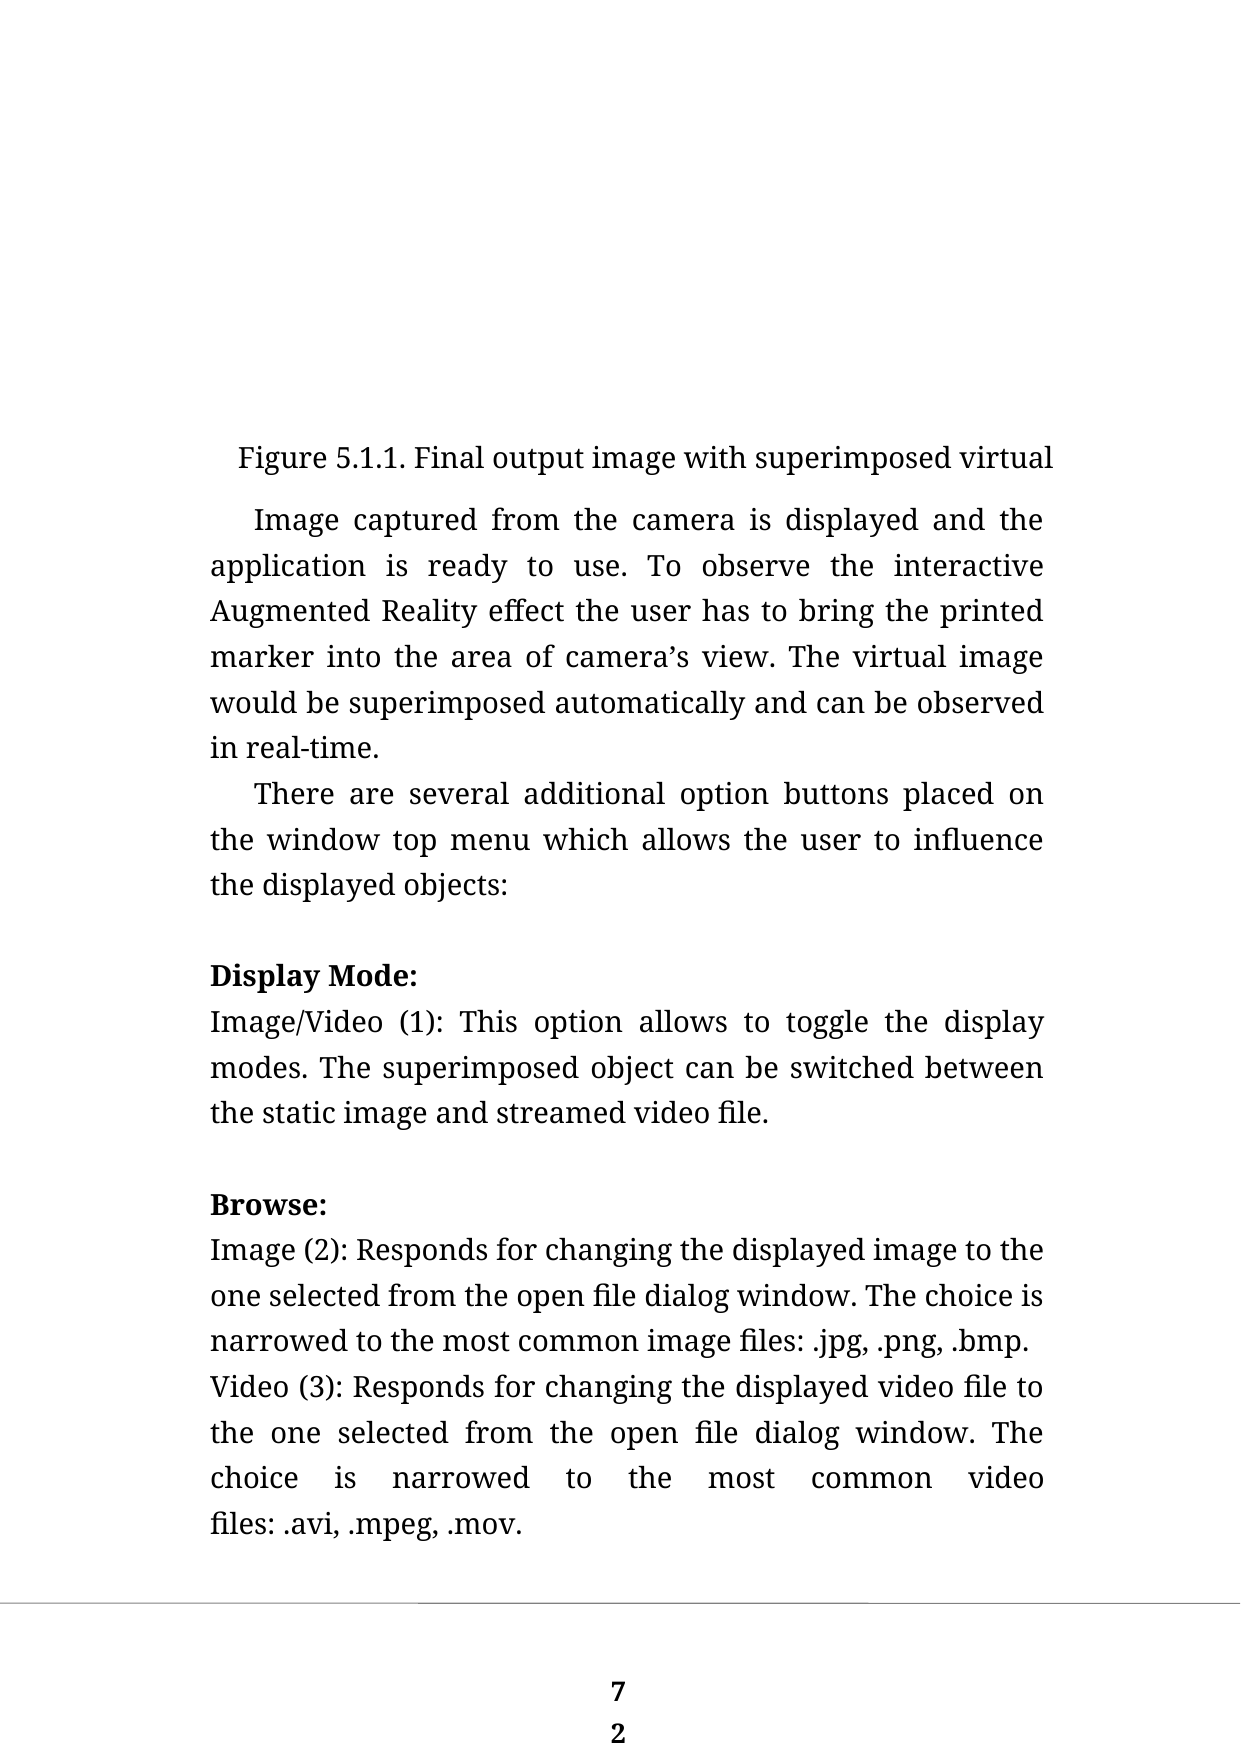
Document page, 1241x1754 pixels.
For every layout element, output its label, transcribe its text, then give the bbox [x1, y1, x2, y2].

text Image (2): Responds for changing the displayed image to the one selected from the open file dialog window. The choice is narrowed to the most common image files: .jpg, .png, .bmp. [210, 1229, 1045, 1360]
text Display Mode: [210, 956, 1045, 995]
text Browse: [210, 1184, 1045, 1223]
text Video (3): Responds for changing the displayed video file to the one selected from the open file dialog window. The choice is narrowed to the most common video files: .avi, .mpeg, .mov. [210, 1366, 1045, 1543]
text There are several additional option buttons placed on the window top menu which allows the user to influence the displayed objects: [210, 773, 1045, 904]
text Image captured from the camera is displayed and the application is ready to use. To observe the interactive Augmented Reality effect the user has to bring the printed marker into the area of camera’s view. The virtual image would be superimposed automatically and can be observed in real-time. [210, 499, 1045, 767]
text Image/Video (1): This option allows to toggle the display modes. The superimposed object can be switched between the static image and streamed video file. [210, 1001, 1045, 1132]
